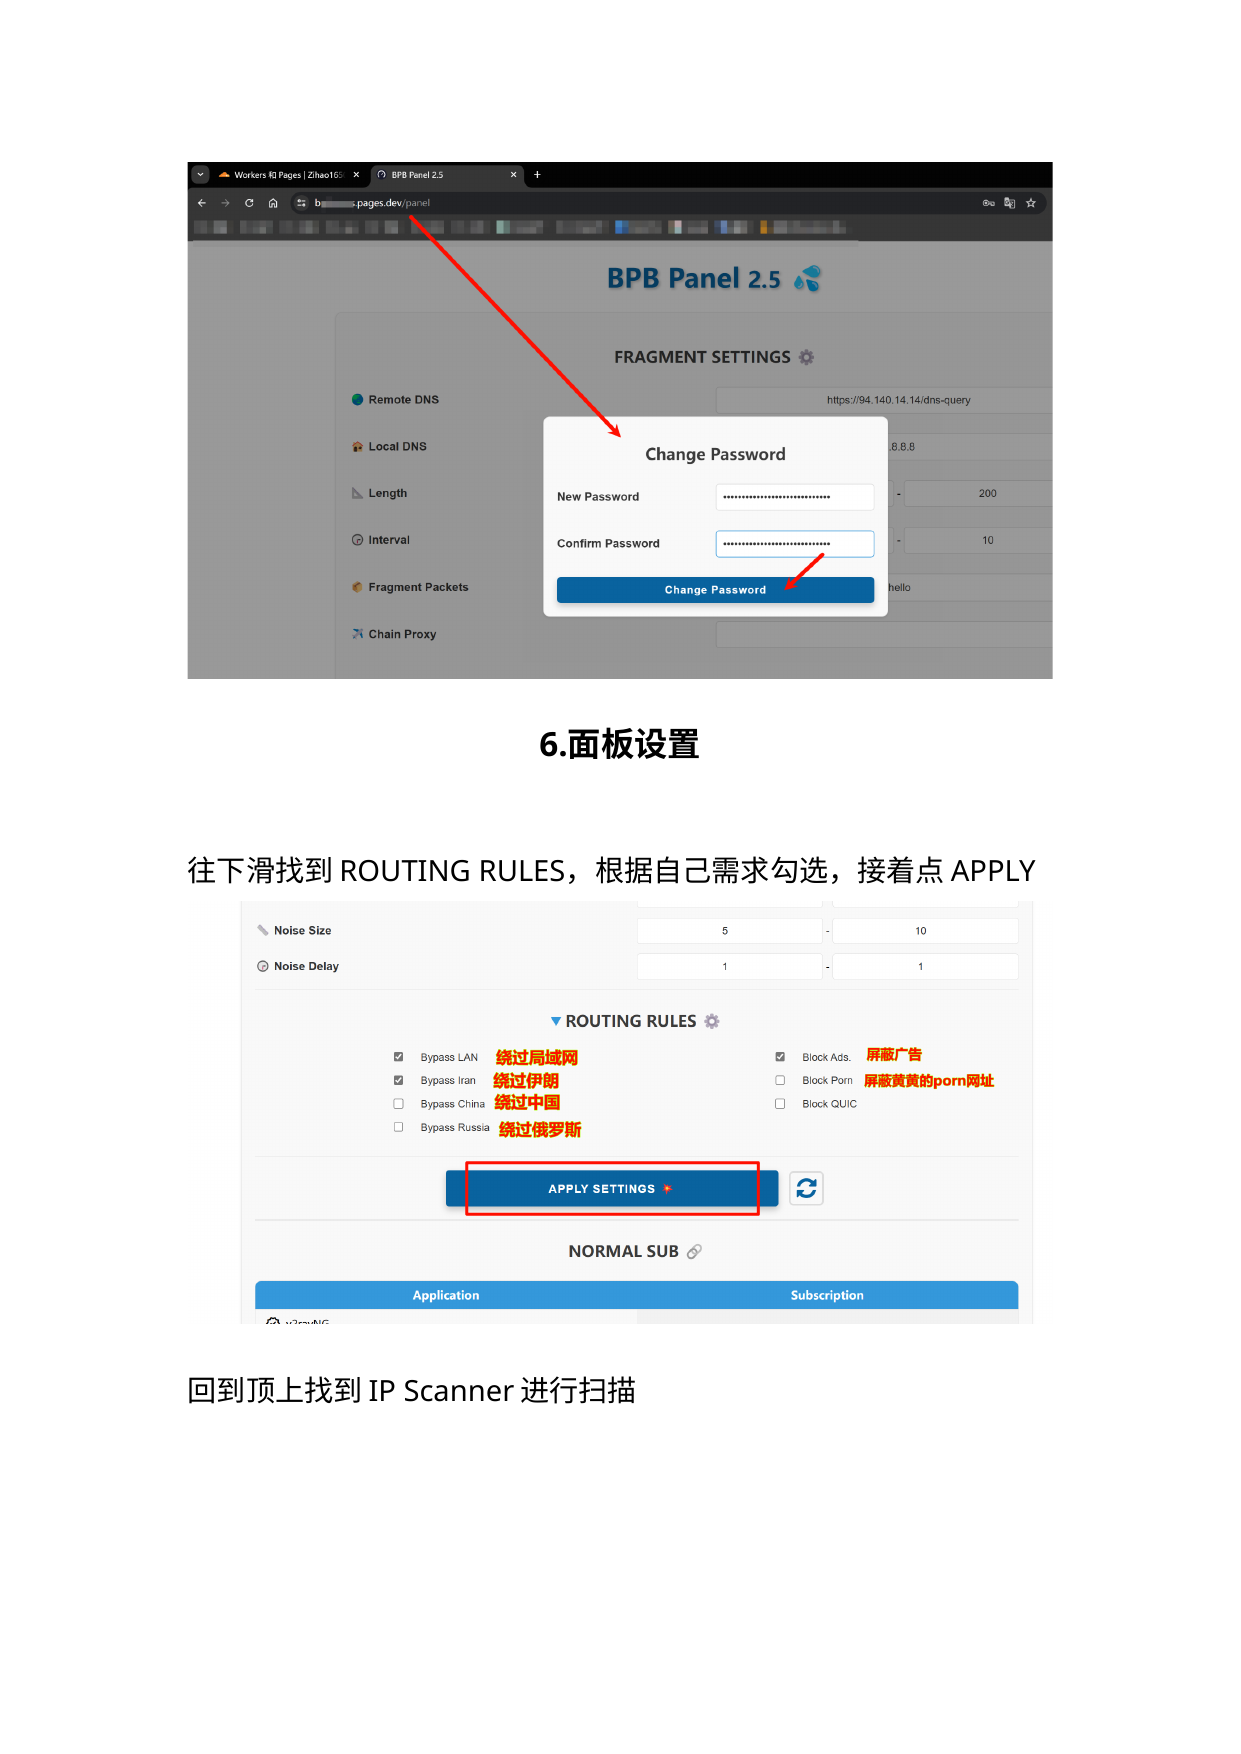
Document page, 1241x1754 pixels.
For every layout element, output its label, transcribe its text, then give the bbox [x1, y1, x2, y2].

subtitle 6.面板设置 [187, 709, 1053, 774]
picture [187, 162, 1053, 679]
text 回到顶上找到IP Scanner进行扫描 [187, 1356, 1053, 1421]
picture [187, 901, 1053, 1324]
text 往下滑找到ROUTING RULES，根据自己需求勾选，接着点APPLY [187, 836, 1053, 901]
